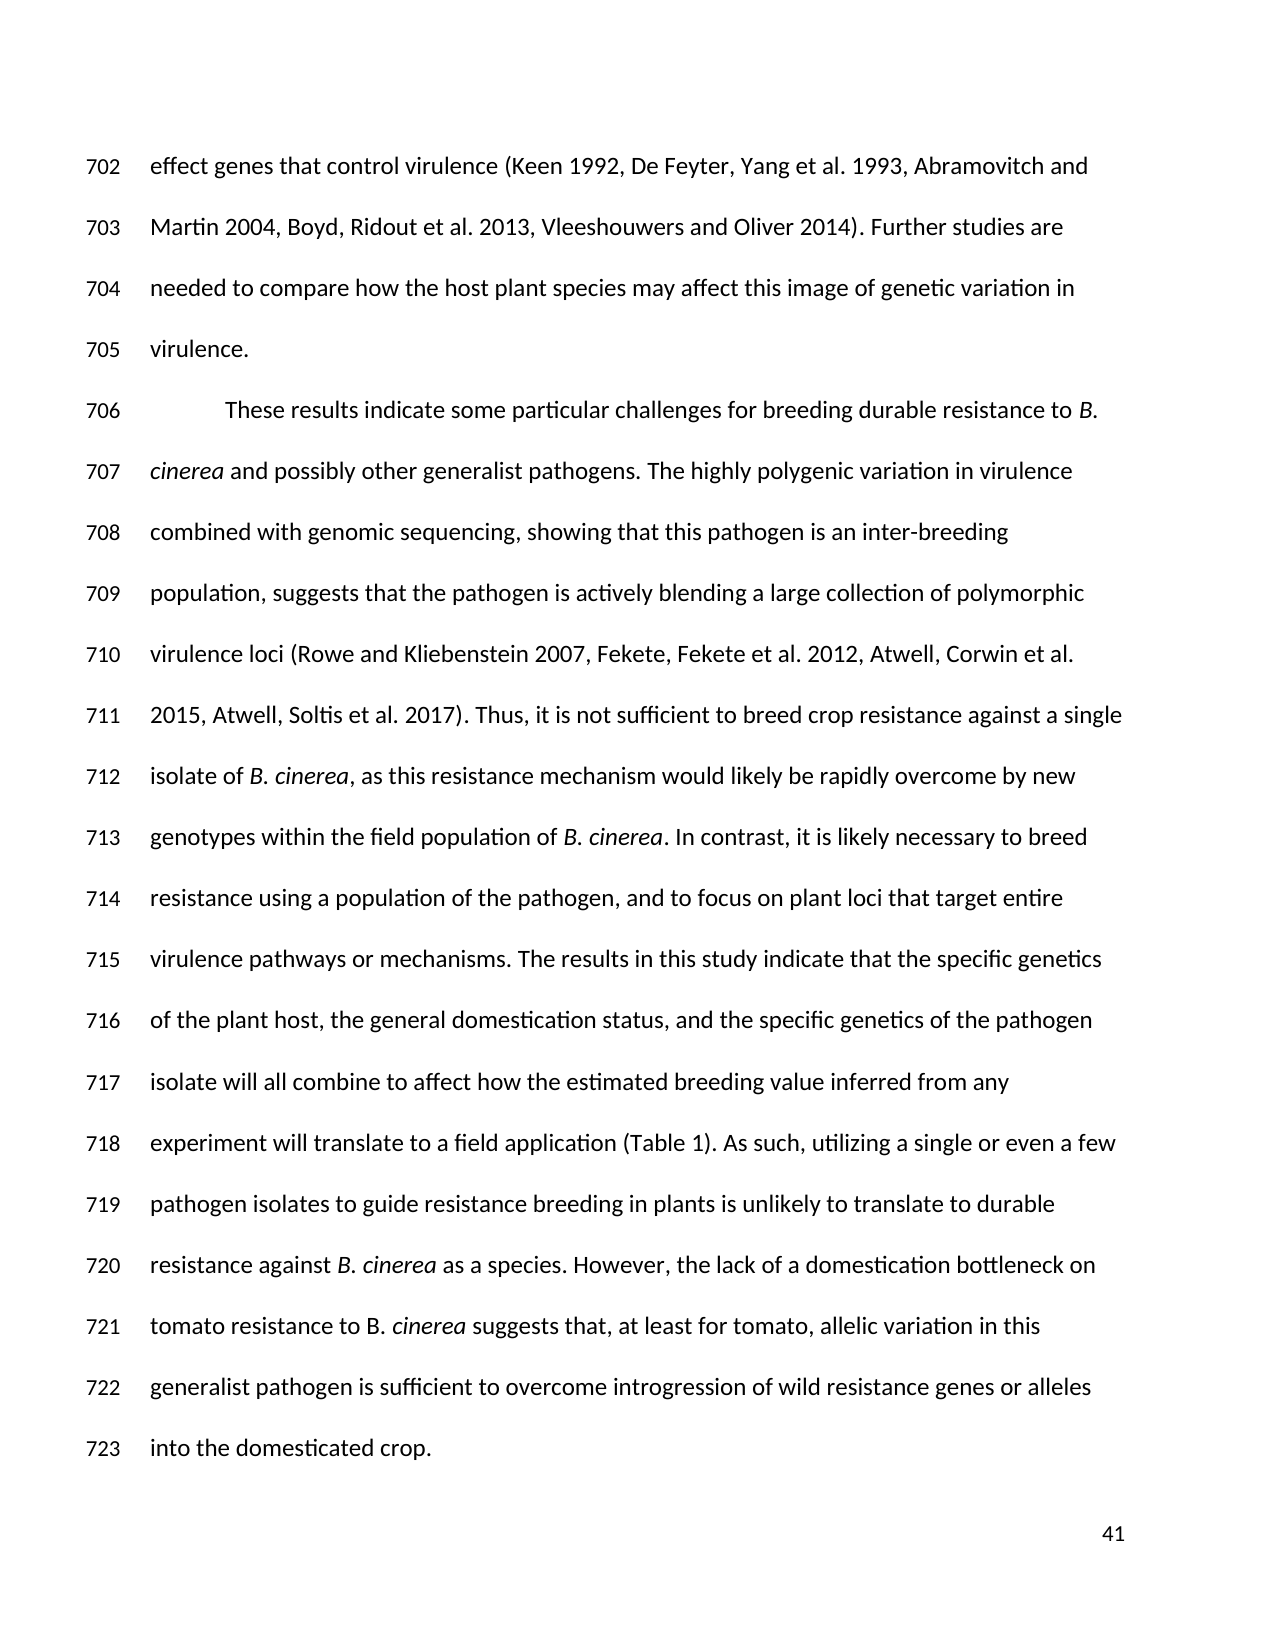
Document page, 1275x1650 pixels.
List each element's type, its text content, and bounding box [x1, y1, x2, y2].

text These results indicate some particular challenges for breeding durable resistance to B. cinerea and possibly other generalist pathogens. The highly polygenic variation in virulence combined with genomic sequencing, showing that this pathogen is an inter-breeding population, suggests that the pathogen is actively blending a large collection of polymorphic virulence loci (Rowe and Kliebenstein 2007, Fekete, Fekete et al. 2012, Atwell, Corwin et al. 2015, Atwell, Soltis et al. 2017). Thus, it is not sufficient to breed crop resistance against a single isolate of B. cinerea, as this resistance mechanism would likely be rapidly overcome by new genotypes within the field population of B. cinerea. In contrast, it is likely necessary to breed resistance using a population of the pathogen, and to focus on plant loci that target entire virulence pathways or mechanisms. The results in this study indicate that the specific genetics of the plant host, the general domestication status, and the specific genetics of the pathogen isolate will all combine to affect how the estimated breeding value inferred from any experiment will translate to a field application (Table 1). As such, utilizing a single or even a few pathogen isolates to guide resistance breeding in plants is unlikely to translate to durable resistance against B. cinerea as a species. However, the lack of a domestication bottleneck on tomato resistance to B. cinerea suggests that, at least for tomato, allelic variation in this generalist pathogen is sufficient to overcome introgression of wild resistance genes or alleles into the domesticated crop. [150, 394, 1125, 1462]
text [150, 150, 1125, 364]
